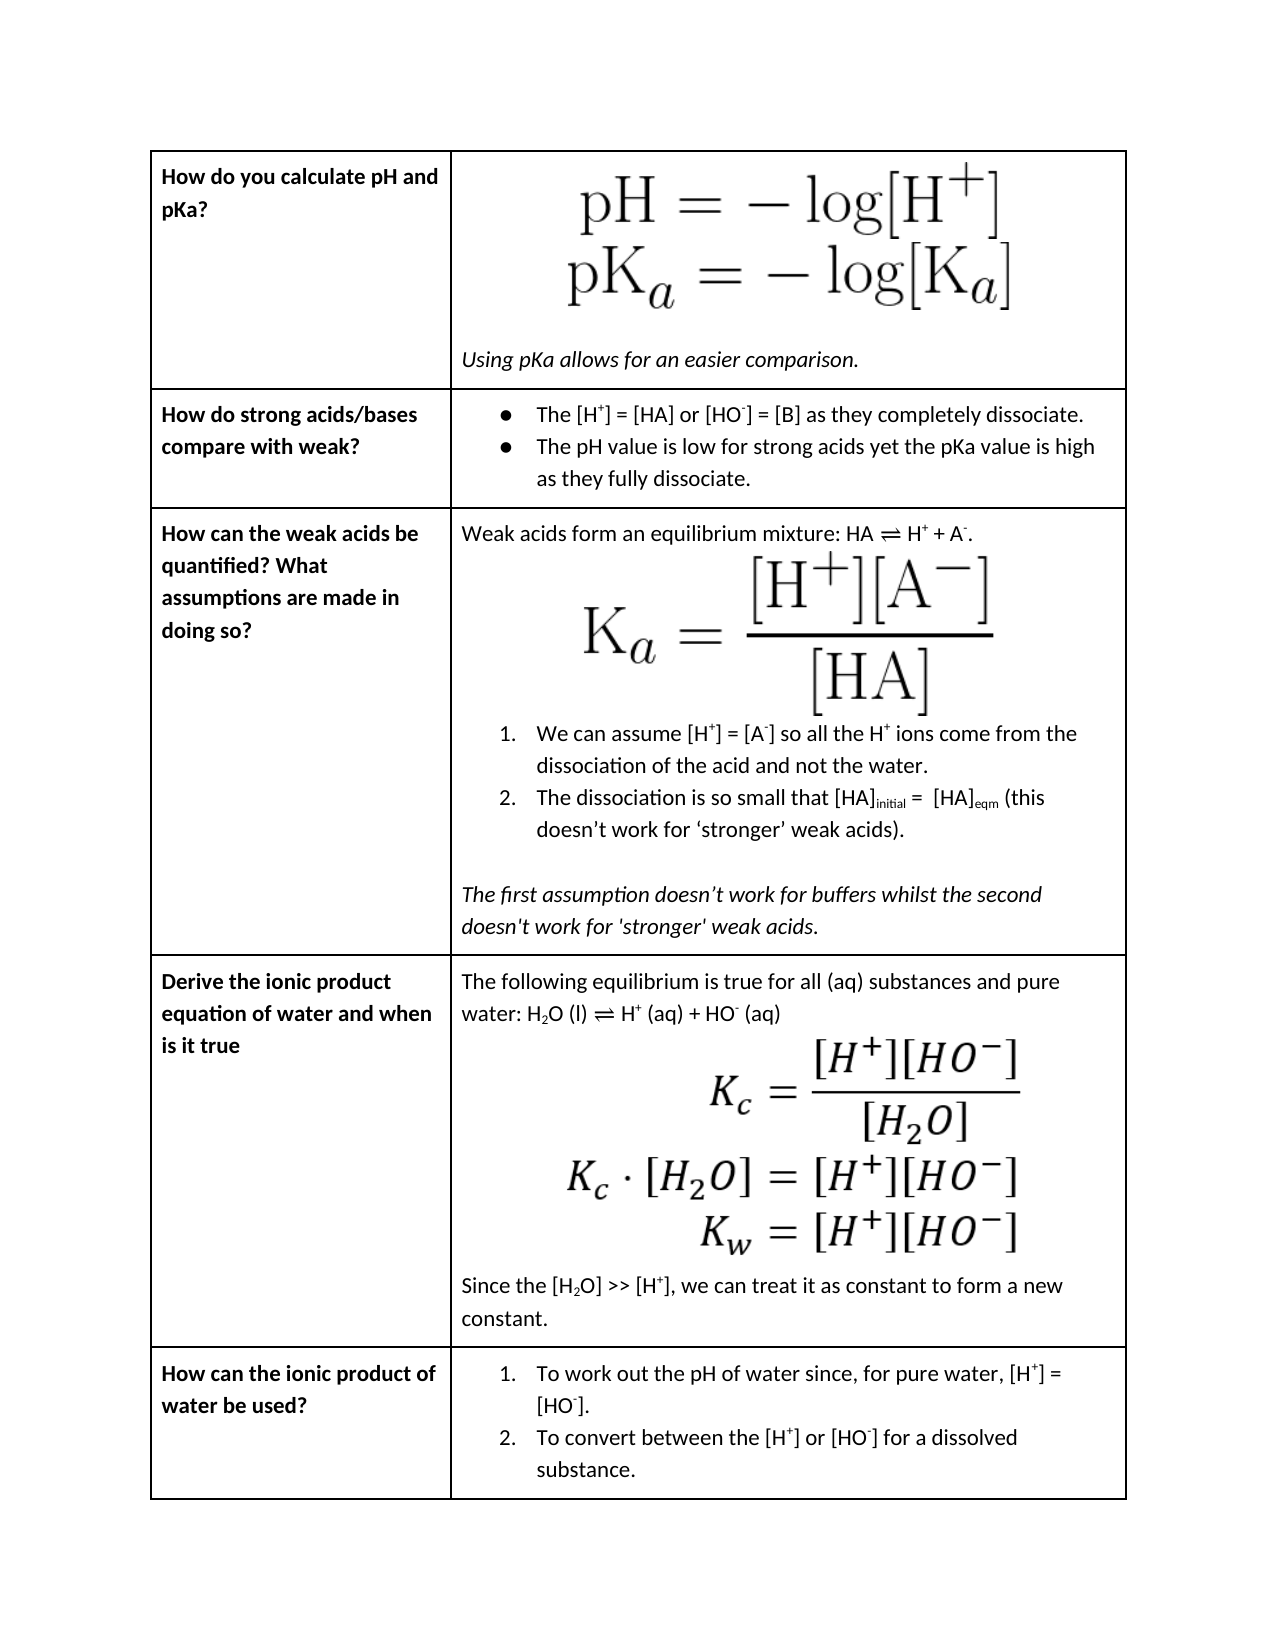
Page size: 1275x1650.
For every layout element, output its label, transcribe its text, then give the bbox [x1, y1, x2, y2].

table_cell How do strong acids/bases compare with weak? [152, 390, 450, 507]
picture [553, 1031, 1024, 1268]
picture [583, 551, 994, 716]
table_cell Weak acids form an equilibrium mixture: HA ⇌ H+ + A-. We can assume [H+] = [A-] so all the H+ ions come from the dissociation of the acid and not the water. The dissociation is so small that [HA]initial = [HA]eqm (this doesn’t work for ‘stronger’ weak acids). The first assumption doesn’t work for buffers whilst the second doesn't work for 'stronger' weak acids. [452, 509, 1125, 954]
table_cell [452, 1348, 1125, 1497]
picture [580, 162, 998, 239]
table_cell The following equilibrium is true for all (aq) substances and pure water: H2O (l) ⇌ H+ (aq) + HO- (aq) Since the [H2O] >> [H+], we can treat it as constant to form a new constant. [452, 956, 1125, 1346]
table_cell How do you calculate pH and pKa? [152, 152, 450, 387]
table_cell The [H+] = [HA] or [HO-] = [B] as they completely dissociate. The pH value is low for strong acids yet the pKa value is high as they fully dissociate. [452, 390, 1125, 507]
table_cell How can the weak acids be quantified? What assumptions are made in doing so? [152, 509, 450, 954]
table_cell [152, 1348, 450, 1497]
table_cell Derive the ionic product equation of water and when is it true [152, 956, 450, 1346]
table_cell Using pKa allows for an easier comparison. [452, 152, 1125, 387]
picture [567, 242, 1010, 310]
